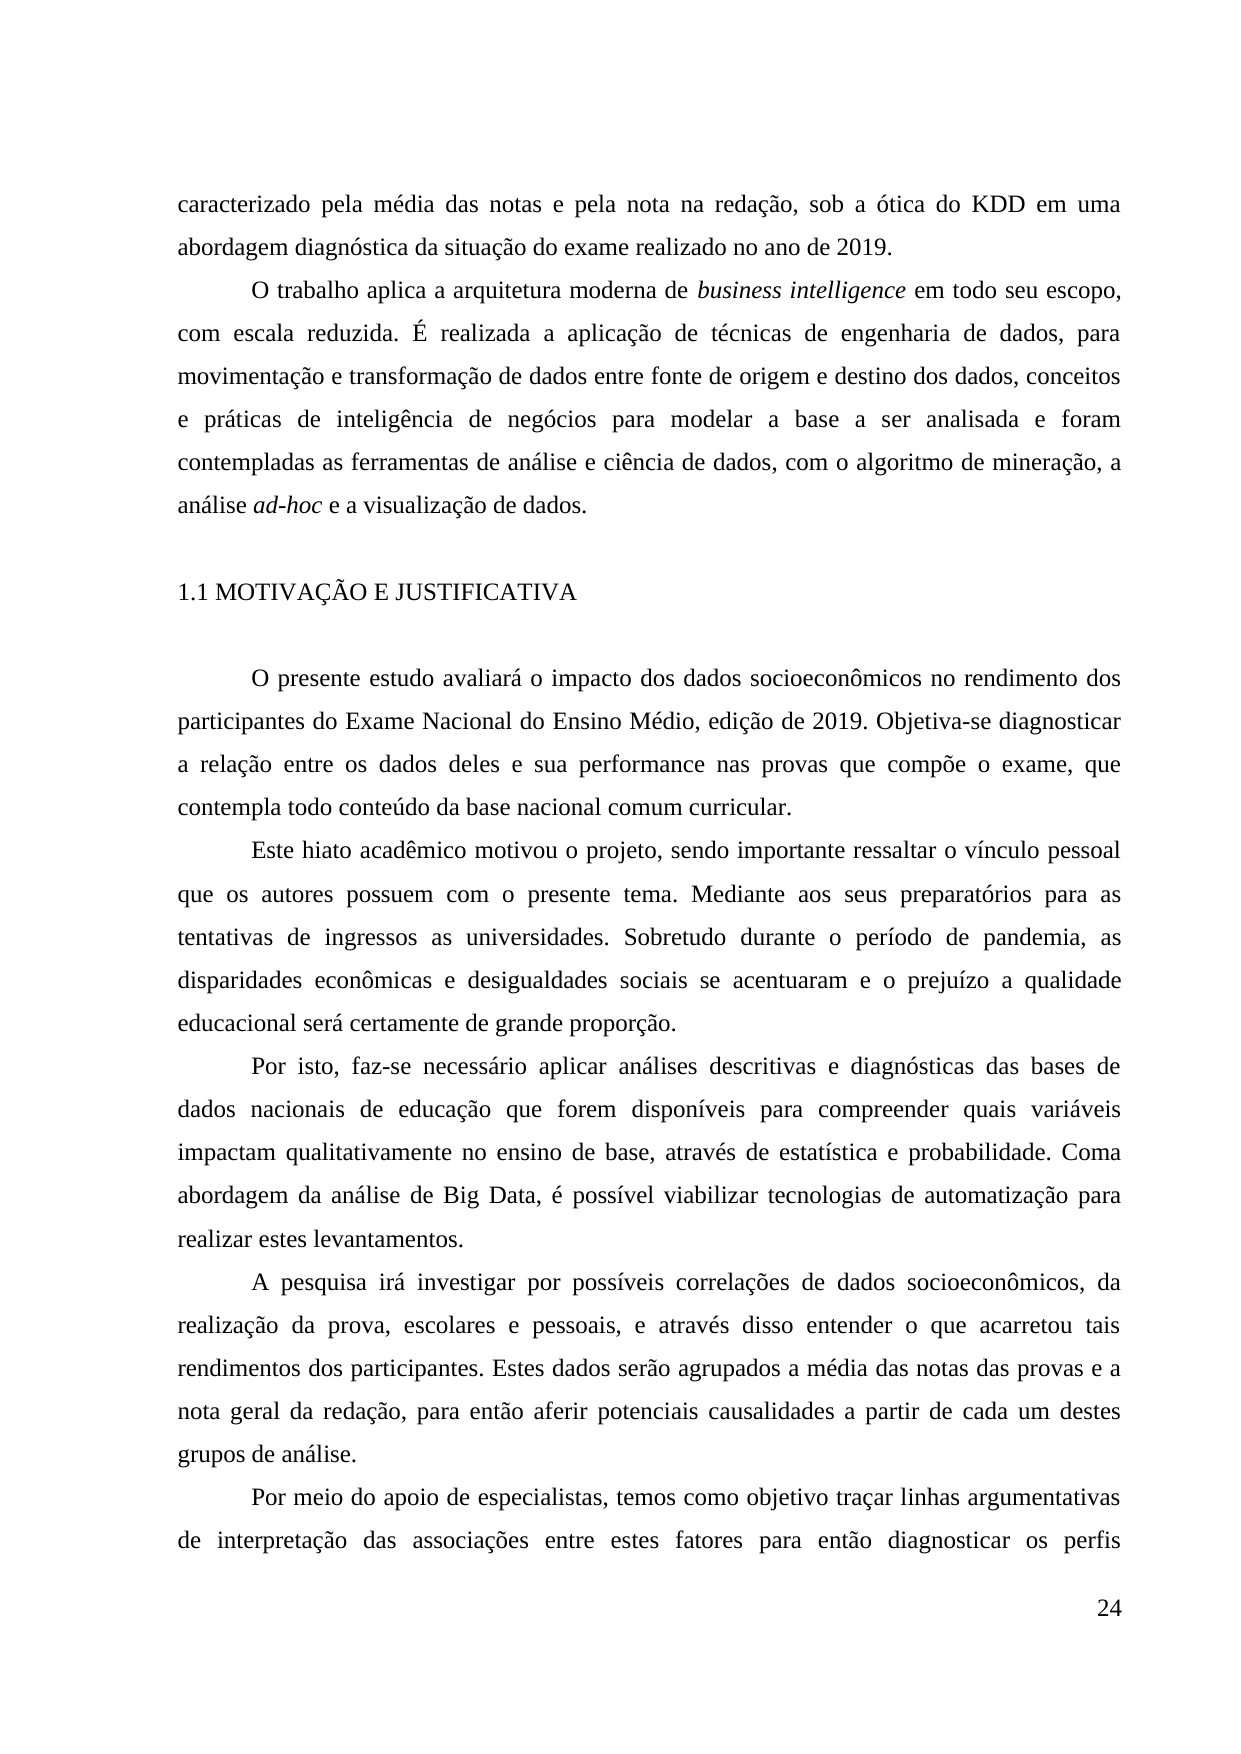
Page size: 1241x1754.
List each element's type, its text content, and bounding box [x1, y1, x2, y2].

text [177, 189, 1122, 261]
subtitle 1.1 MOTIVAÇÃO E JUSTIFICATIVA [177, 577, 1122, 606]
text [177, 1482, 1122, 1554]
text Por isto, faz-se necessário aplicar análises descritivas e diagnósticas das bases de dados nacionais de educação que forem disponíveis para compreender quais variáveis impactam qualitativamente no ensino de base, através de estatística e probabilidade. Coma abordagem da análise de Big Data, é possível viabilizar tecnologias de automatização para realizar estes levantamentos. [177, 1051, 1122, 1252]
text O presente estudo avaliará o impacto dos dados socioeconômicos no rendimento dos participantes do Exame Nacional do Ensino Médio, edição de 2019. Objetiva-se diagnosticar a relação entre os dados deles e sua performance nas provas que compõe o exame, que contempla todo conteúdo da base nacional comum curricular. [177, 663, 1122, 821]
text A pesquisa irá investigar por possíveis correlações de dados socioeconômicos, da realização da prova, escolares e pessoais, e através disso entender o que acarretou tais rendimentos dos participantes. Estes dados serão agrupados a média das notas das provas e a nota geral da redação, para então aferir potenciais causalidades a partir de cada um destes grupos de análise. [177, 1267, 1122, 1468]
text O trabalho aplica a arquitetura moderna de business intelligence em todo seu escopo, com escala reduzida. É realizada a aplicação de técnicas de engenharia de dados, para movimentação e transformação de dados entre fonte de origem e destino dos dados, conceitos e práticas de inteligência de negócios para modelar a base a ser analisada e foram contempladas as ferramentas de análise e ciência de dados, com o algoritmo de mineração, a análise ad-hoc e a visualização de dados. [177, 275, 1122, 519]
text Este hiato acadêmico motivou o projeto, sendo importante ressaltar o vínculo pessoal que os autores possuem com o presente tema. Mediante aos seus preparatórios para as tentativas de ingressos as universidades. Sobretudo durante o período de pandemia, as disparidades econômicas e desigualdades sociais se acentuaram e o prejuízo a qualidade educacional será certamente de grande proporção. [177, 836, 1122, 1037]
